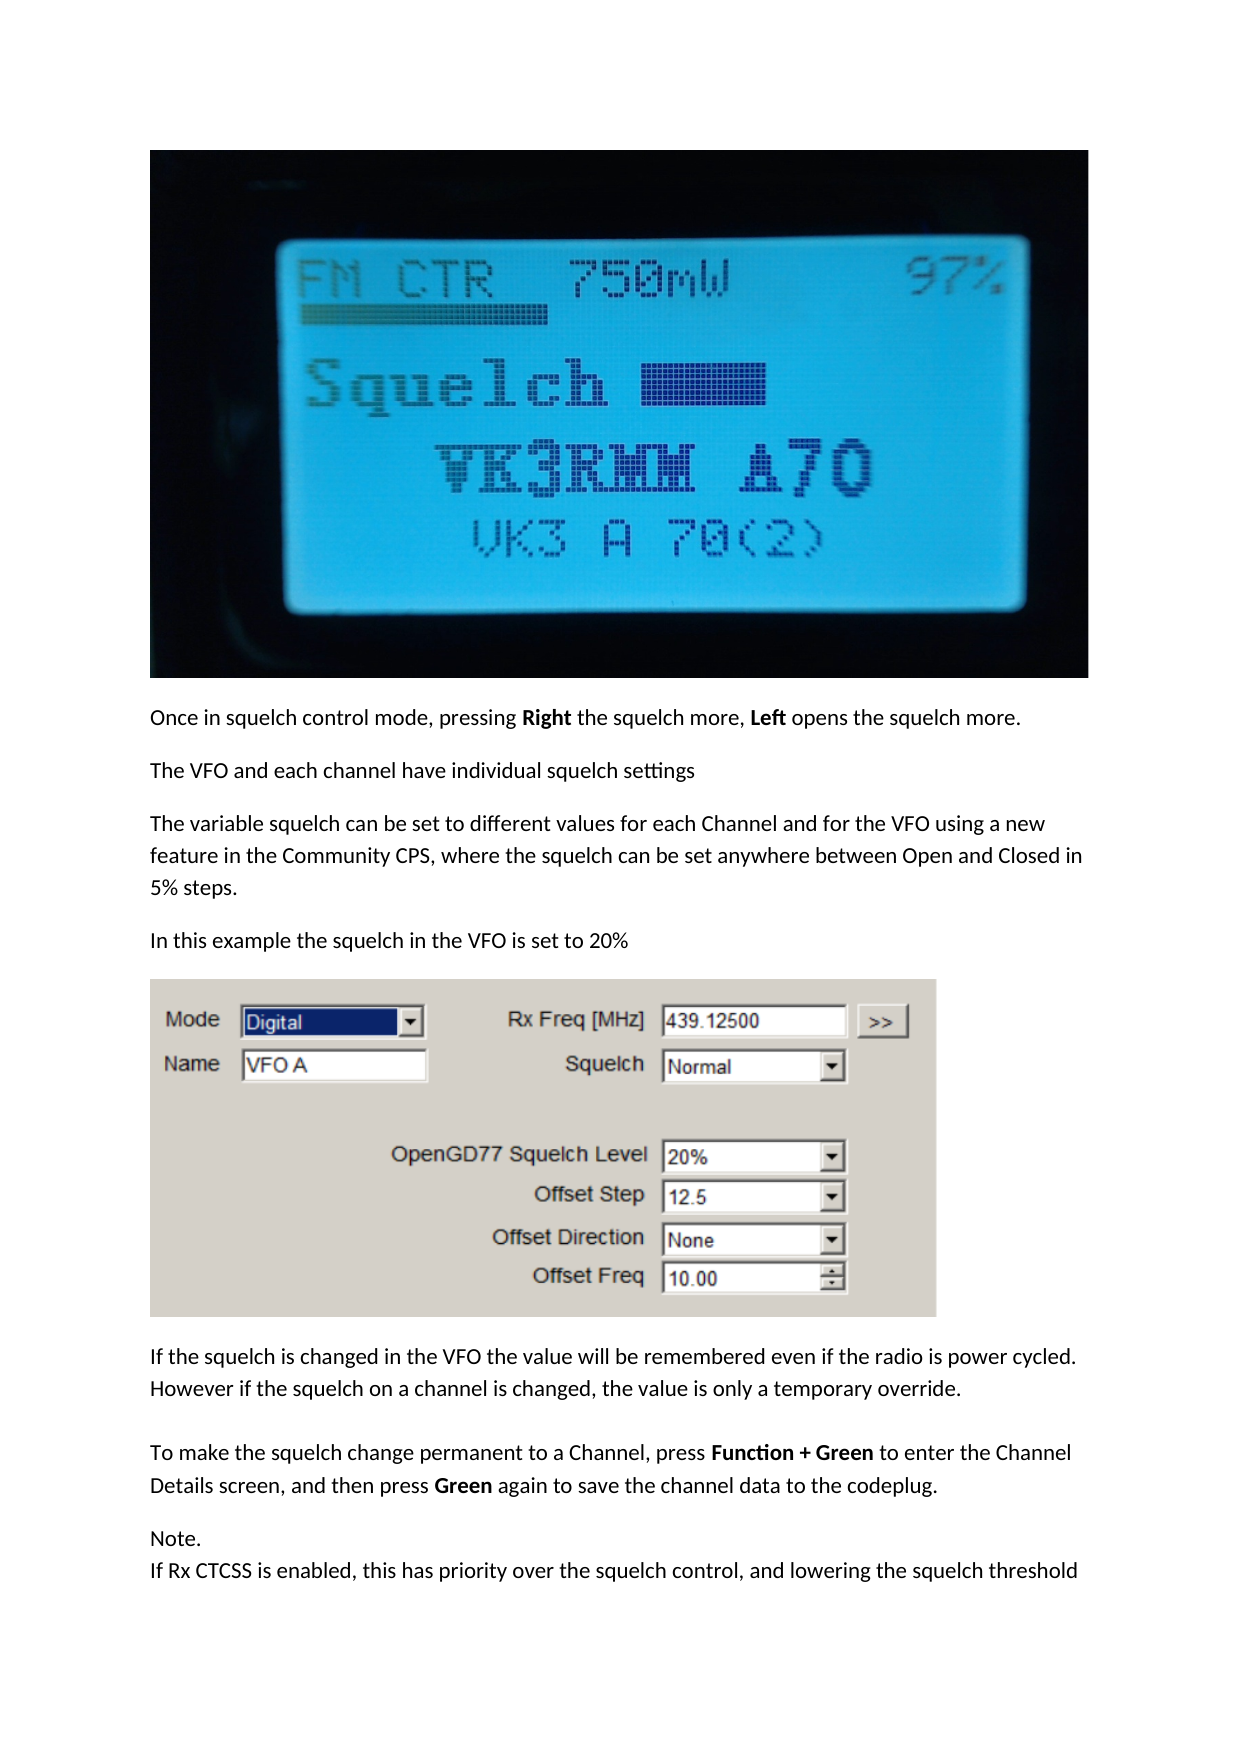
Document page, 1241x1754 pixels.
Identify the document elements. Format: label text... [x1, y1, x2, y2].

text The VFO and each channel have individual squelch settings [150, 756, 1090, 784]
picture [150, 150, 1089, 678]
text If the squelch is changed in the VFO the value will be remembered even if the radio is power cycled. However if the squelch on a channel is changed, the value is only a temporary override. To make the squelch change permanent to a Channel, press Function + Green to enter the Channel Details screen, and then press Green again to save the channel data to the codeplug. [150, 1342, 1090, 1499]
text Once in squelch control mode, pressing Right the squelch more, Left opens the squelch more. [150, 703, 1090, 731]
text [150, 1524, 1090, 1584]
text The variable squelch can be set to different values for each Channel and for the VFO using a new feature in the Community CPS, where the squelch can be set anywhere between Open and Closed in 5% steps. [150, 809, 1090, 901]
text In this example the squelch in the VFO is set to 20% [150, 926, 1090, 954]
